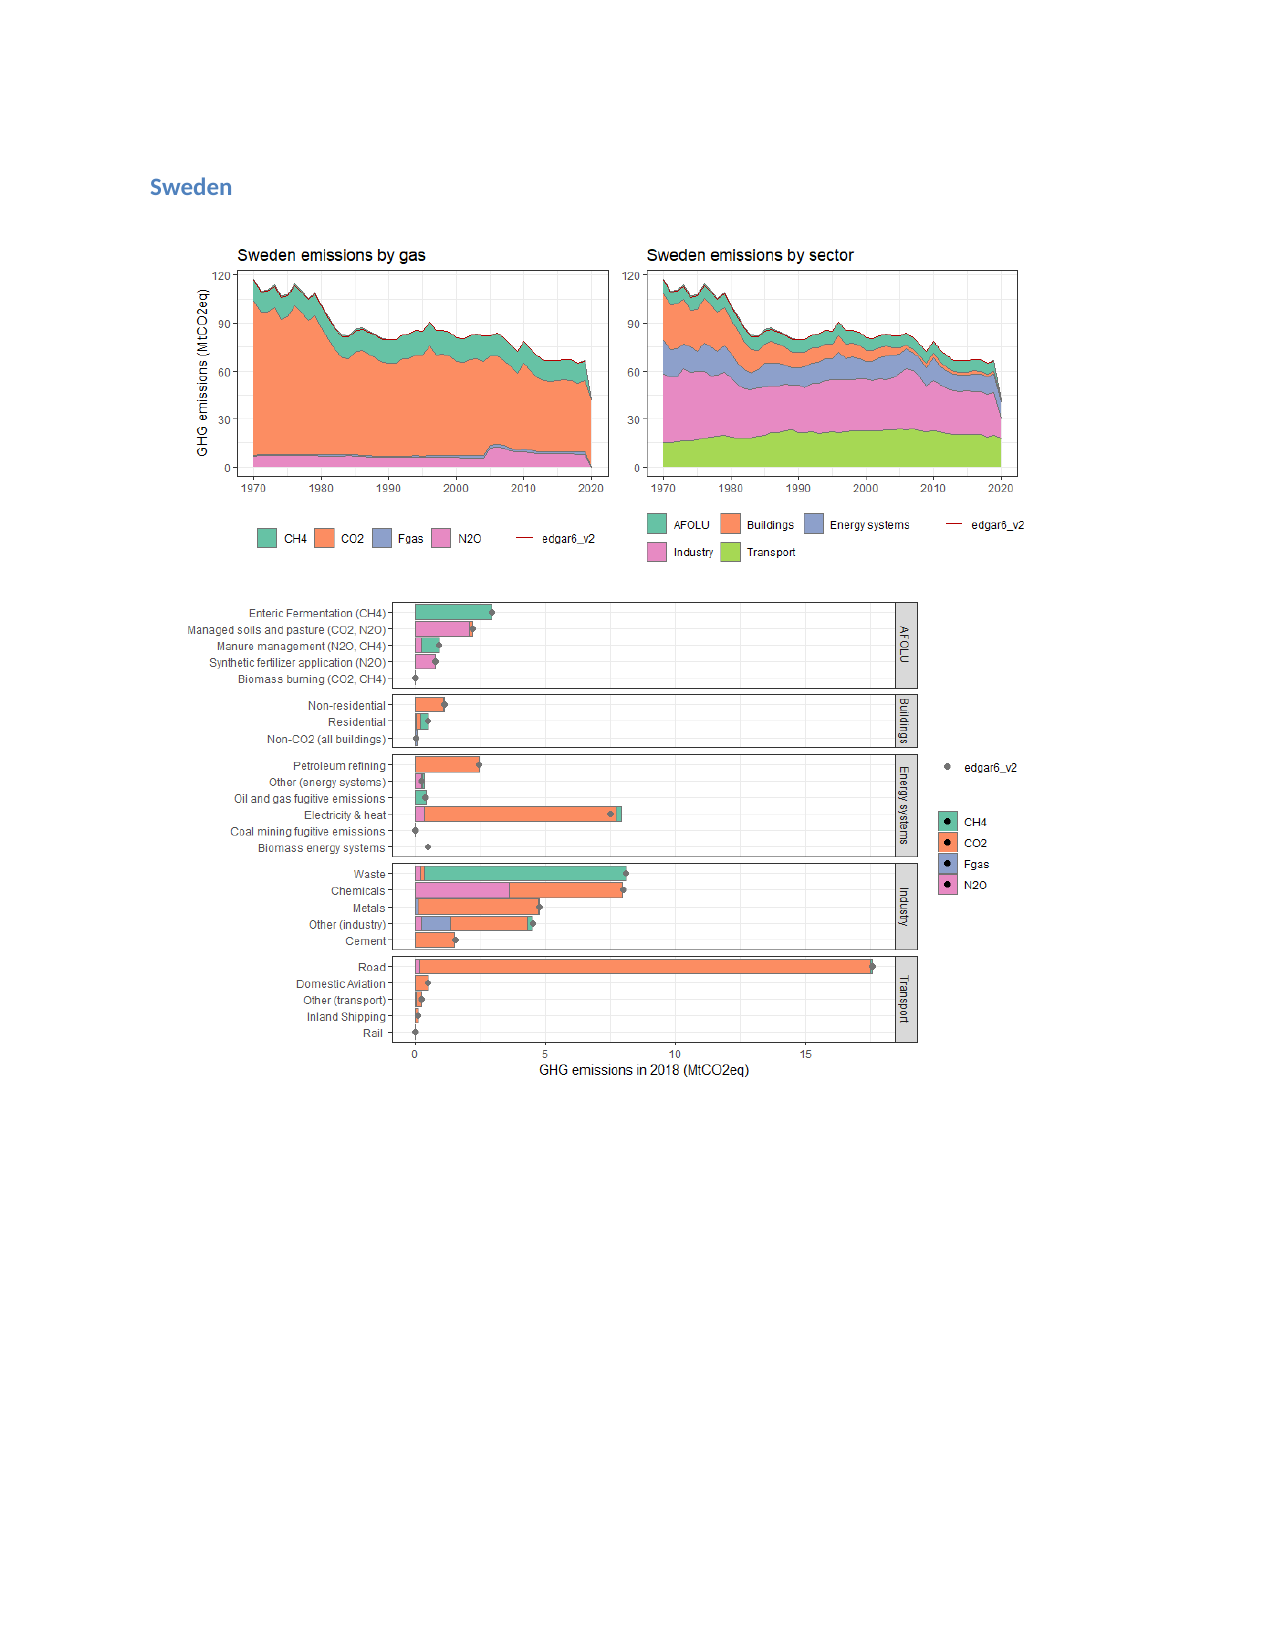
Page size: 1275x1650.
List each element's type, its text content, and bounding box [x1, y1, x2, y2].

subtitle Sweden [150, 171, 1125, 201]
picture [168, 220, 1044, 1096]
